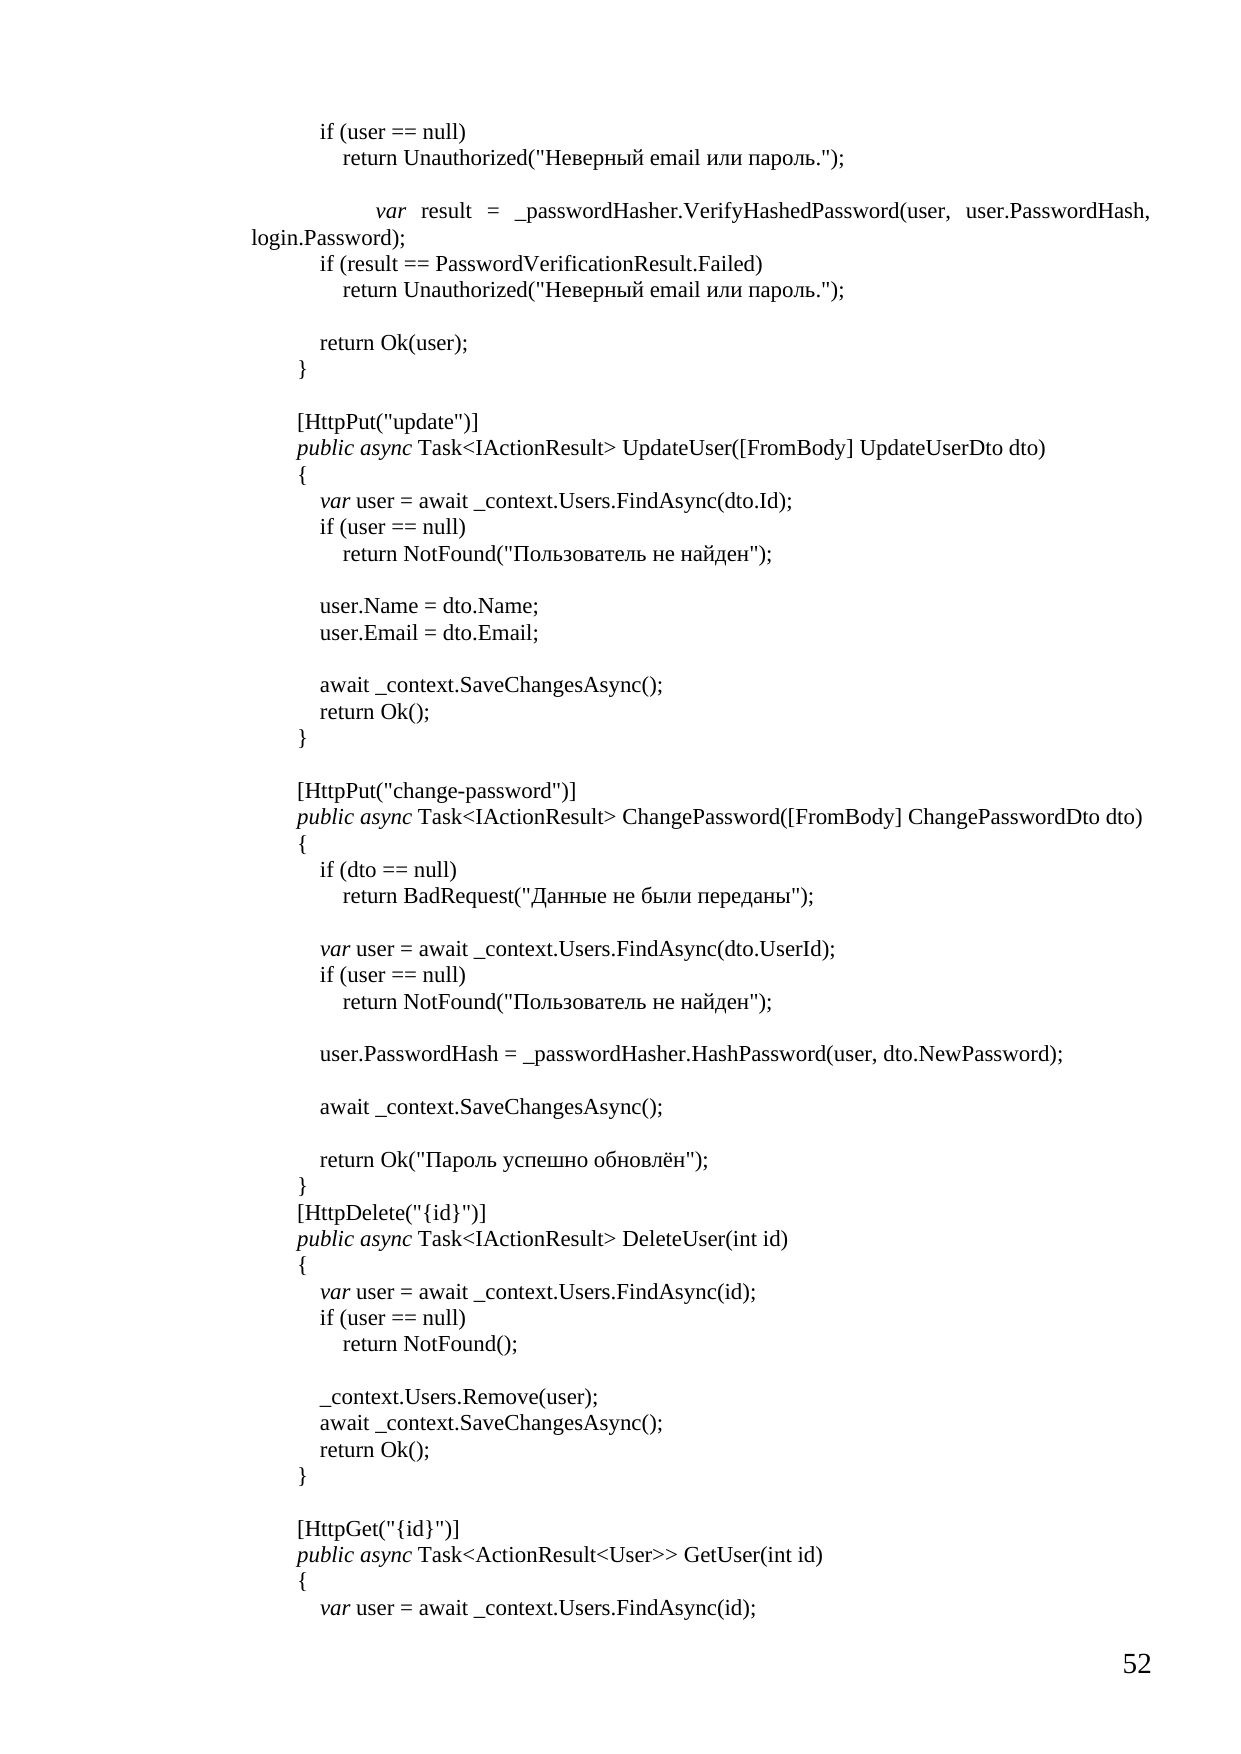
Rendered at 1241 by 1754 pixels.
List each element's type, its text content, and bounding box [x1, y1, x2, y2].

text await _context.SaveChangesAsync(); [251, 1409, 1152, 1436]
text if (user == null) [251, 513, 1152, 540]
text public async Task<IActionResult> DeleteUser(int id) [251, 1225, 1152, 1251]
text } [251, 1172, 1152, 1199]
text if (user == null) [251, 1304, 1152, 1330]
text var user = await _context.Users.FindAsync(dto.Id); [251, 487, 1152, 513]
text [HttpPut("change-password")] [251, 777, 1152, 803]
text var user = await _context.Users.FindAsync(id); [251, 1278, 1152, 1304]
text return NotFound("Пользователь не найден"); [251, 540, 1152, 566]
text var user = await _context.Users.FindAsync(dto.UserId); [251, 935, 1152, 961]
text [HttpDelete("{id}")] [251, 1199, 1152, 1225]
text user.PasswordHash = _passwordHasher.HashPassword(user, dto.NewPassword); [251, 1041, 1152, 1067]
text _context.Users.Remove(user); [251, 1383, 1152, 1409]
text if (dto == null) [251, 856, 1152, 882]
text return Ok(); [251, 698, 1152, 724]
text } [251, 1462, 1152, 1488]
text public async Task<ActionResult<User>> GetUser(int id) [251, 1541, 1152, 1568]
text return Ok(); [251, 1436, 1152, 1462]
text public async Task<IActionResult> ChangePassword([FromBody] ChangePasswordDto dto) [251, 803, 1152, 830]
text [HttpPut("update")] [251, 408, 1152, 434]
text await _context.SaveChangesAsync(); [251, 1093, 1152, 1119]
text if (user == null) [251, 961, 1152, 988]
text { [251, 461, 1152, 487]
text return Ok("Пароль успешно обновлён"); [251, 1146, 1152, 1172]
text public async Task<IActionResult> UpdateUser([FromBody] UpdateUserDto dto) [251, 434, 1152, 461]
text return NotFound(); [251, 1330, 1152, 1357]
text var user = await _context.Users.FindAsync(id); [251, 1594, 1152, 1620]
text if (user == null) [251, 118, 1152, 144]
text if (result == PasswordVerificationResult.Failed) [251, 250, 1152, 276]
text return Unauthorized("Неверный email или пароль."); [251, 276, 1152, 303]
text return BadRequest("Данные не были переданы"); [251, 882, 1152, 909]
text [HttpGet("{id}")] [251, 1515, 1152, 1541]
text var result = _passwordHasher.VerifyHashedPassword(user, user.PasswordHash, login.Password); [251, 197, 1152, 250]
text { [251, 830, 1152, 856]
text return NotFound("Пользователь не найден"); [251, 988, 1152, 1014]
text } [251, 724, 1152, 751]
text await _context.SaveChangesAsync(); [251, 672, 1152, 698]
text user.Name = dto.Name; [251, 592, 1152, 619]
text return Unauthorized("Неверный email или пароль."); [251, 144, 1152, 171]
text { [251, 1251, 1152, 1278]
text } [251, 355, 1152, 382]
text return Ok(user); [251, 329, 1152, 355]
text user.Email = dto.Email; [251, 619, 1152, 645]
text { [251, 1568, 1152, 1594]
